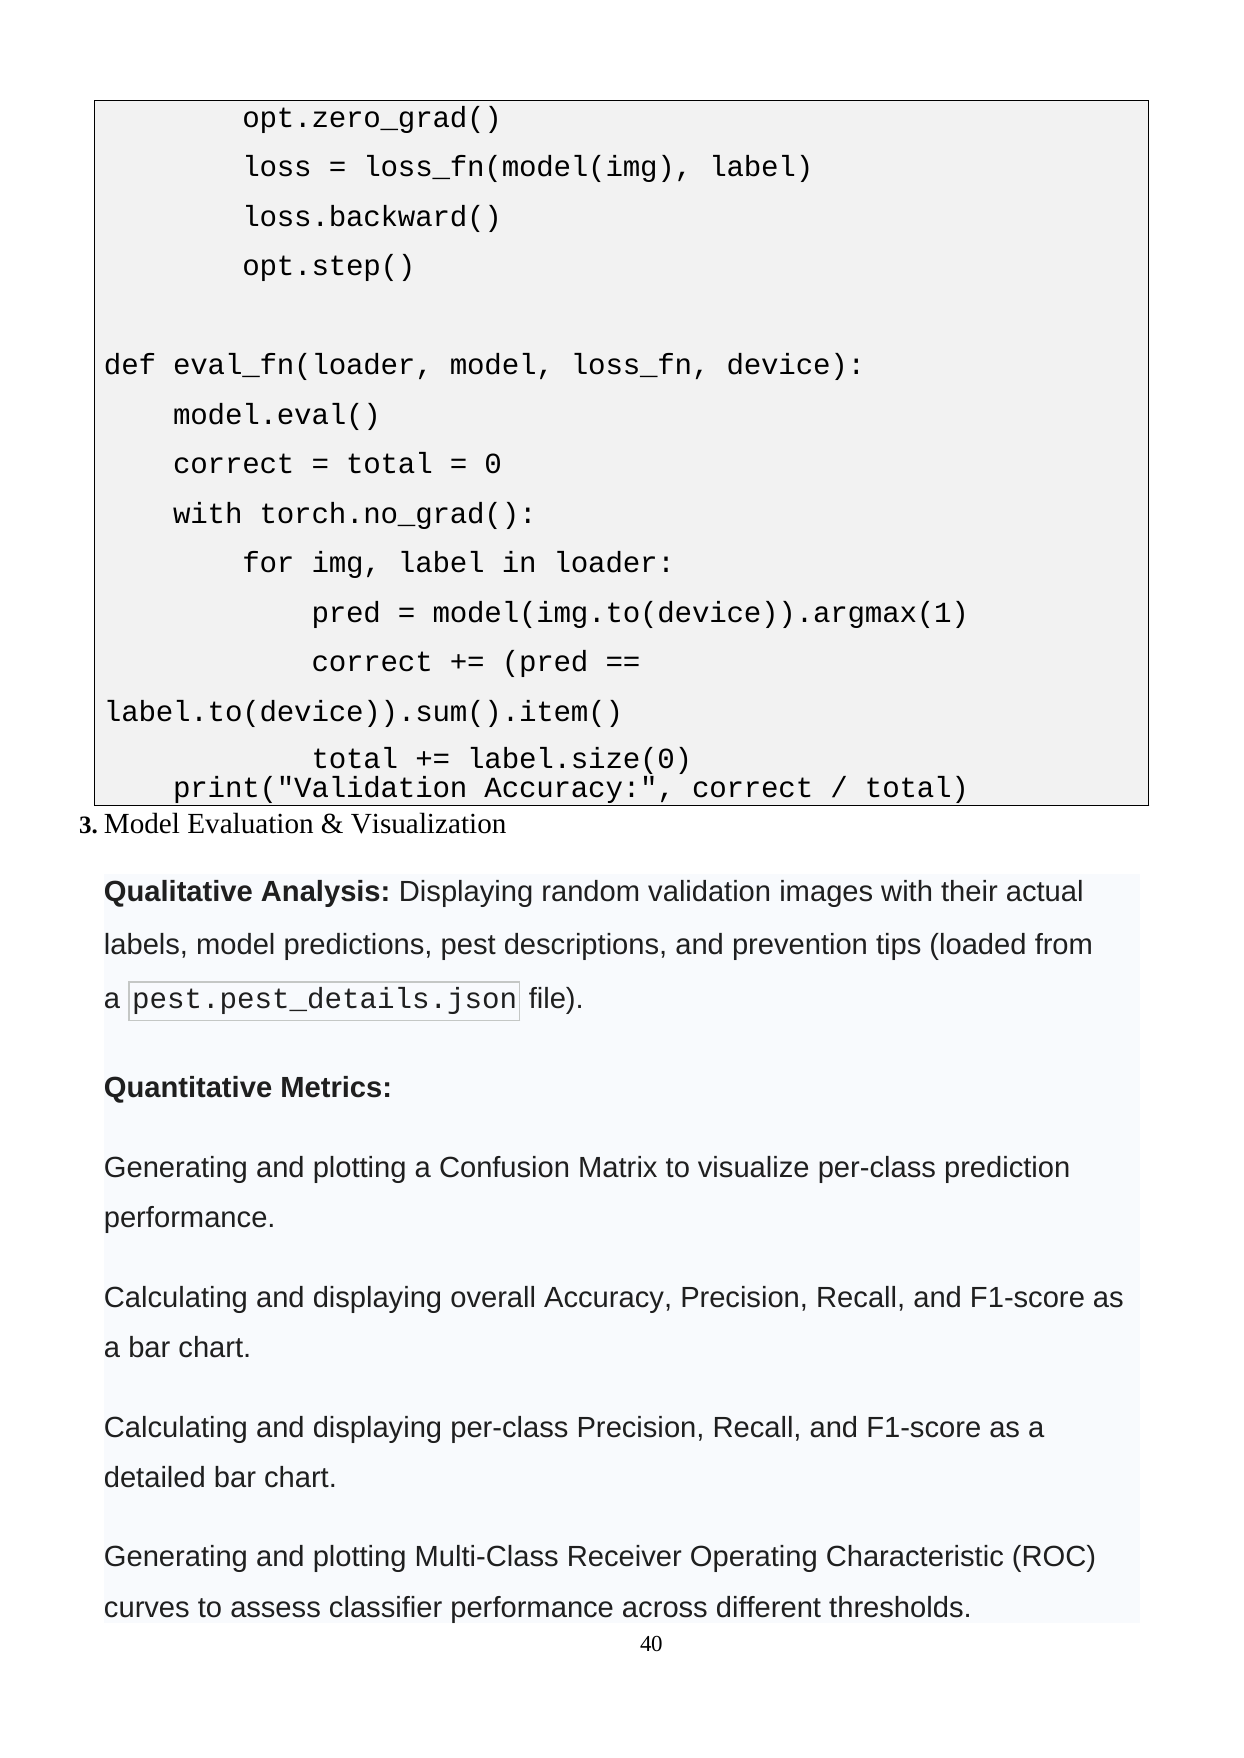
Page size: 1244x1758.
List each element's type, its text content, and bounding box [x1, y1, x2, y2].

text loss = loss_fn(model(img), label) [95, 149, 1148, 186]
text correct += (pred == label.to(device)).sum().item() [95, 644, 1148, 730]
text Quantitative Metrics: [104, 1071, 1140, 1104]
text Qualitative Analysis: Displaying random validation images with their actual labels, model predictions, pest descriptions, and prevention tips (loaded from a pest.pest_details.json file). [104, 874, 1140, 1021]
subtitle Model Evaluation & Visualization [79, 806, 1140, 839]
text pred = model(img.to(device)).argmax(1) [95, 595, 1148, 631]
text for img, label in loader: [95, 545, 1148, 581]
text with torch.no_grad(): [95, 496, 1148, 532]
text opt.step() [95, 248, 1148, 284]
text total += label.size(0) [95, 743, 1148, 771]
text correct = total = 0 [95, 446, 1148, 482]
text loss.backward() [95, 199, 1148, 235]
text print("Validation Accuracy:", correct / total) [95, 771, 1148, 805]
text Generating and plotting Multi-Class Receiver Operating Characteristic (ROC) curves to assess classifier performance across different thresholds. [104, 1539, 1140, 1623]
text opt.zero_grad() [95, 101, 1148, 136]
text model.eval() [95, 397, 1148, 433]
text Calculating and displaying overall Accuracy, Precision, Recall, and F1-score as a bar chart. [104, 1280, 1140, 1364]
text Calculating and displaying per-class Precision, Recall, and F1-score as a detailed bar chart. [104, 1409, 1140, 1493]
text def eval_fn(loader, model, loss_fn, device): [95, 347, 1148, 383]
text Generating and plotting a Confusion Matrix to visualize per-class prediction performance. [104, 1150, 1140, 1234]
